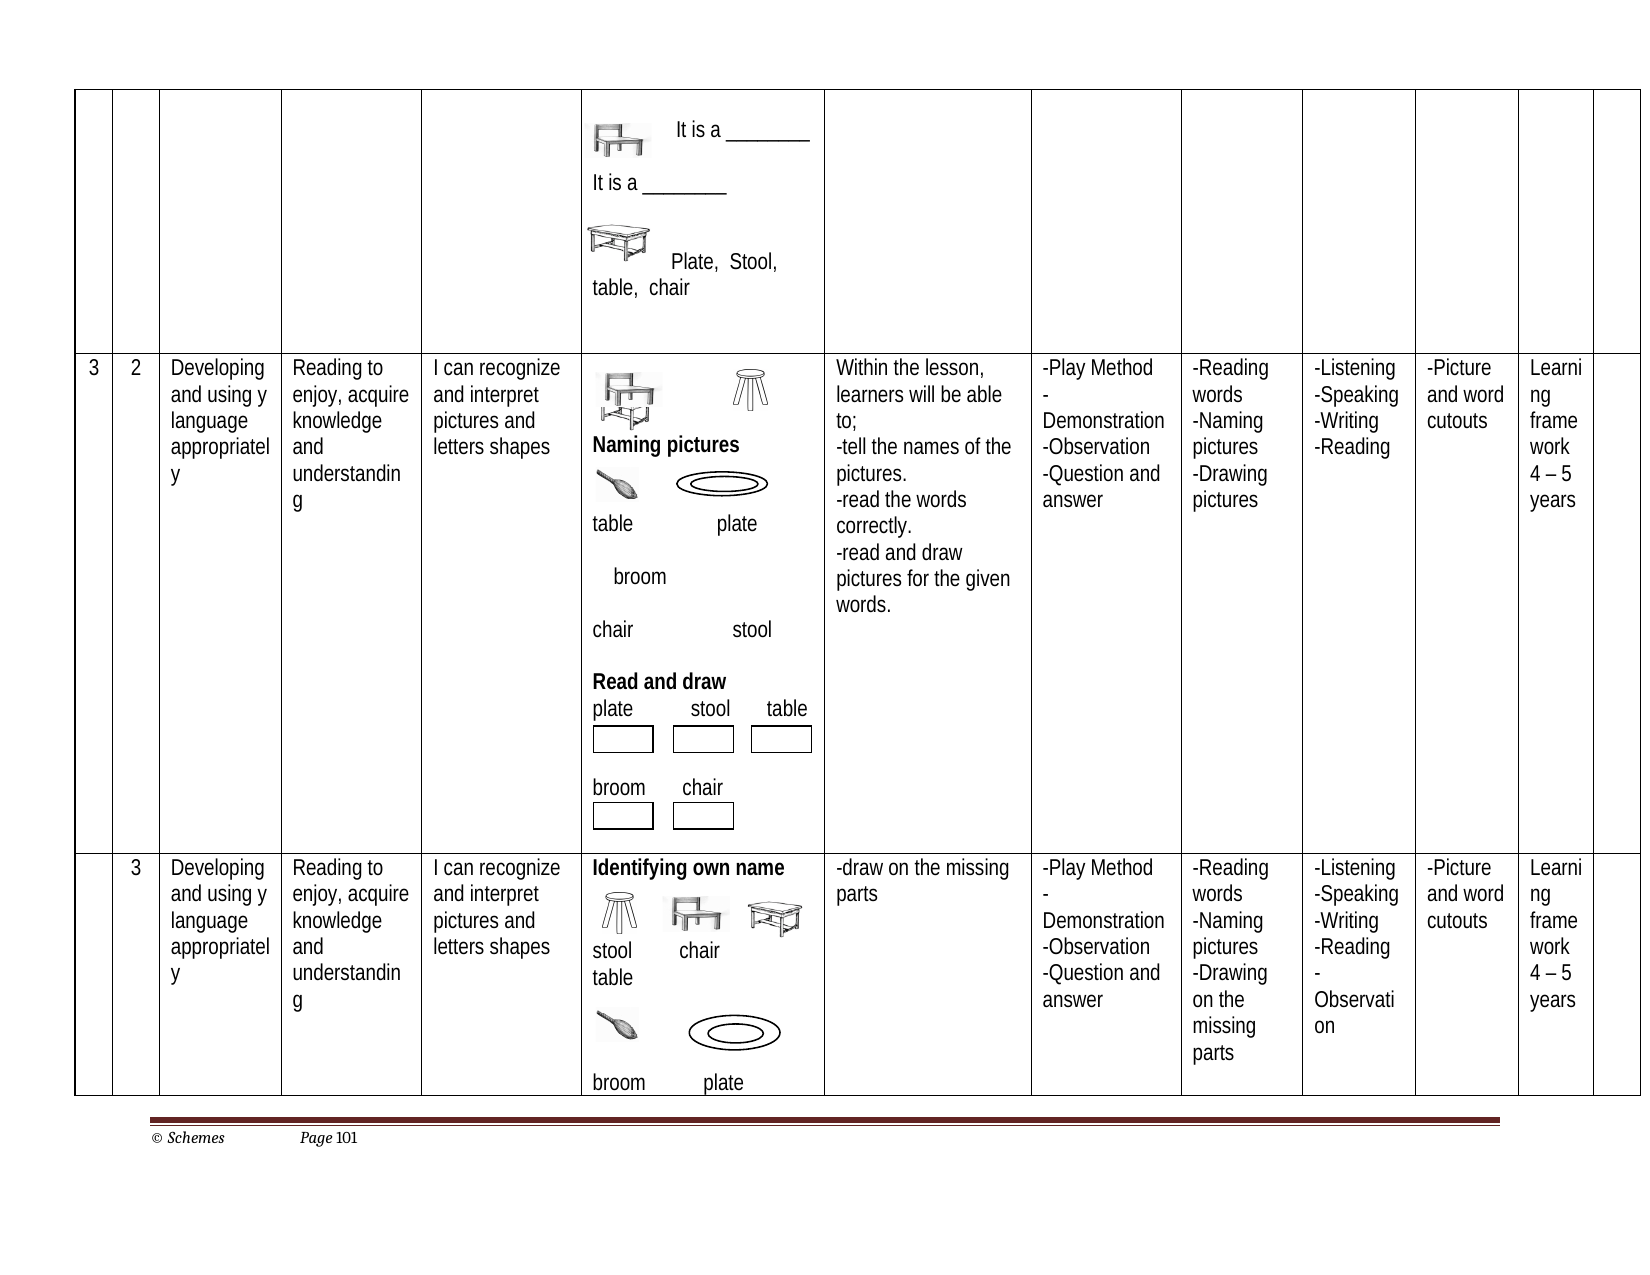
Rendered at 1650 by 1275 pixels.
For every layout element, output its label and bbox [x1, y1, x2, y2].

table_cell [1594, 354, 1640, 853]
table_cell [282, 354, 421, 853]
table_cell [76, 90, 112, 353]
picture [584, 222, 652, 263]
picture [733, 369, 768, 411]
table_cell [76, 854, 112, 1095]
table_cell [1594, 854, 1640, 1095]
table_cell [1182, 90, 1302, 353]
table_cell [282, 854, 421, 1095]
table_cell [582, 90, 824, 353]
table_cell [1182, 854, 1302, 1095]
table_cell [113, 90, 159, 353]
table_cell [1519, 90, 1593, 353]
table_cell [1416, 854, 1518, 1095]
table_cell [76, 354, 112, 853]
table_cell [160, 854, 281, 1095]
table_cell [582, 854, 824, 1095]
picture [595, 467, 640, 502]
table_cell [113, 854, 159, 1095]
picture [595, 1007, 640, 1042]
picture [602, 892, 637, 934]
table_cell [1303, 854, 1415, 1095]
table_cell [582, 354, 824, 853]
picture [584, 123, 652, 158]
picture [662, 896, 730, 932]
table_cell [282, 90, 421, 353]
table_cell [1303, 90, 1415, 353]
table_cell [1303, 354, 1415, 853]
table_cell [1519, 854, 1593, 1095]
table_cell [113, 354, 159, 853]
picture [745, 898, 804, 939]
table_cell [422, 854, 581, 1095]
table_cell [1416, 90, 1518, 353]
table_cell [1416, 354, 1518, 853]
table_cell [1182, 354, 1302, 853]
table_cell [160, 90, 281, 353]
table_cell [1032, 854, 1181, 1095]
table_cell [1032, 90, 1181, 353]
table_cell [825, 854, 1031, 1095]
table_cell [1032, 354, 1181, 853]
picture [595, 372, 663, 432]
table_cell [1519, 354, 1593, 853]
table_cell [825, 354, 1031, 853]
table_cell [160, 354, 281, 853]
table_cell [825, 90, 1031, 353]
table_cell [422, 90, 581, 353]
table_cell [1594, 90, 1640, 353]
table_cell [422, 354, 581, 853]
